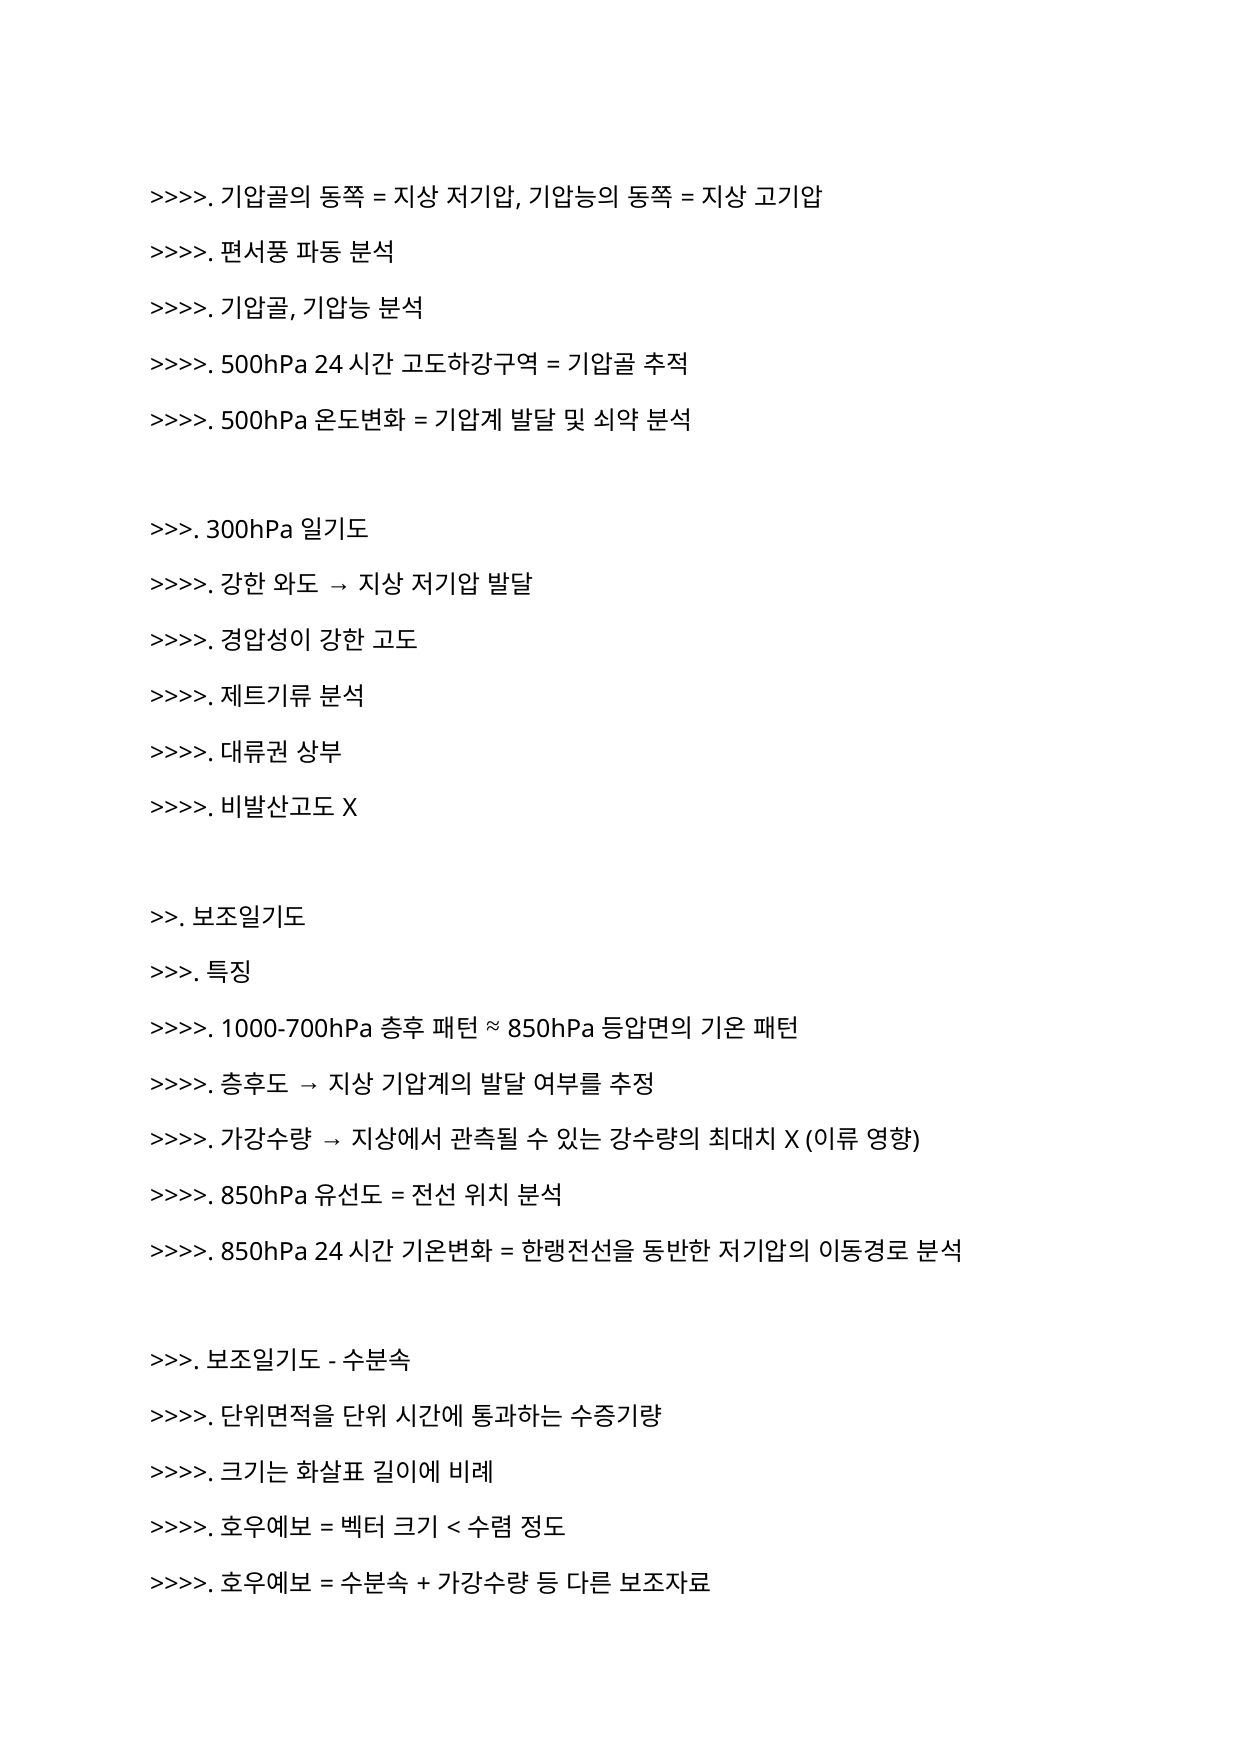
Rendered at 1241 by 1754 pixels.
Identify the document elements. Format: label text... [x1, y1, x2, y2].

text >>>>. 제트기류 분석 [150, 676, 1090, 713]
text >>>>. 500hPa 온도변화 = 기압계 발달 및 쇠약 분석 [150, 400, 1090, 436]
text >>>>. 강한 와도 지상 저기압 발달 [150, 565, 1090, 601]
text >>>>. 비발산고도 X [150, 788, 1090, 824]
text >>>>. 호우예보 = 벡터 크기 < 수렴 정도 [150, 1508, 1090, 1544]
text >>>>. 기압골의 동쪽 = 지상 저기압, 기압능의 동쪽 = 지상 고기압 [150, 177, 1090, 213]
text >>>>. 대류권 상부 [150, 732, 1090, 768]
text >>>>. 기압골, 기압능 분석 [150, 289, 1090, 325]
text >>>>. 500hPa 24시간 고도하강구역 = 기압골 추적 [150, 344, 1090, 381]
text >>>>. 층후도 지상 기압계의 발달 여부를 추정 [150, 1064, 1090, 1101]
text >>>>. 편서풍 파동 분석 [150, 233, 1090, 269]
text >>>>. 크기는 화살표 길이에 비례 [150, 1452, 1090, 1488]
text >>>. 보조일기도 - 수분속 [150, 1341, 1090, 1377]
text >>. 보조일기도 [150, 897, 1090, 933]
text >>>>. 가강수량 지상에서 관측될 수 있는 강수량의 최대치 X (이류 영향) [150, 1120, 1090, 1156]
text >>>>. 1000-700hPa 층후 패턴 850hPa 등압면의 기온 패턴 [150, 1008, 1090, 1045]
text >>>>. 단위면적을 단위 시간에 통과하는 수증기량 [150, 1396, 1090, 1433]
text >>>>. 850hPa 유선도 = 전선 위치 분석 [150, 1176, 1090, 1212]
text >>>>. 850hPa 24시간 기온변화 = 한랭전선을 동반한 저기압의 이동경로 분석 [150, 1231, 1090, 1268]
text >>>>. 호우예보 = 수분속 + 가강수량 등 다른 보조자료 [150, 1563, 1090, 1600]
text >>>>. 경압성이 강한 고도 [150, 621, 1090, 657]
text >>>. 특징 [150, 953, 1090, 989]
text >>>. 300hPa 일기도 [150, 509, 1090, 546]
